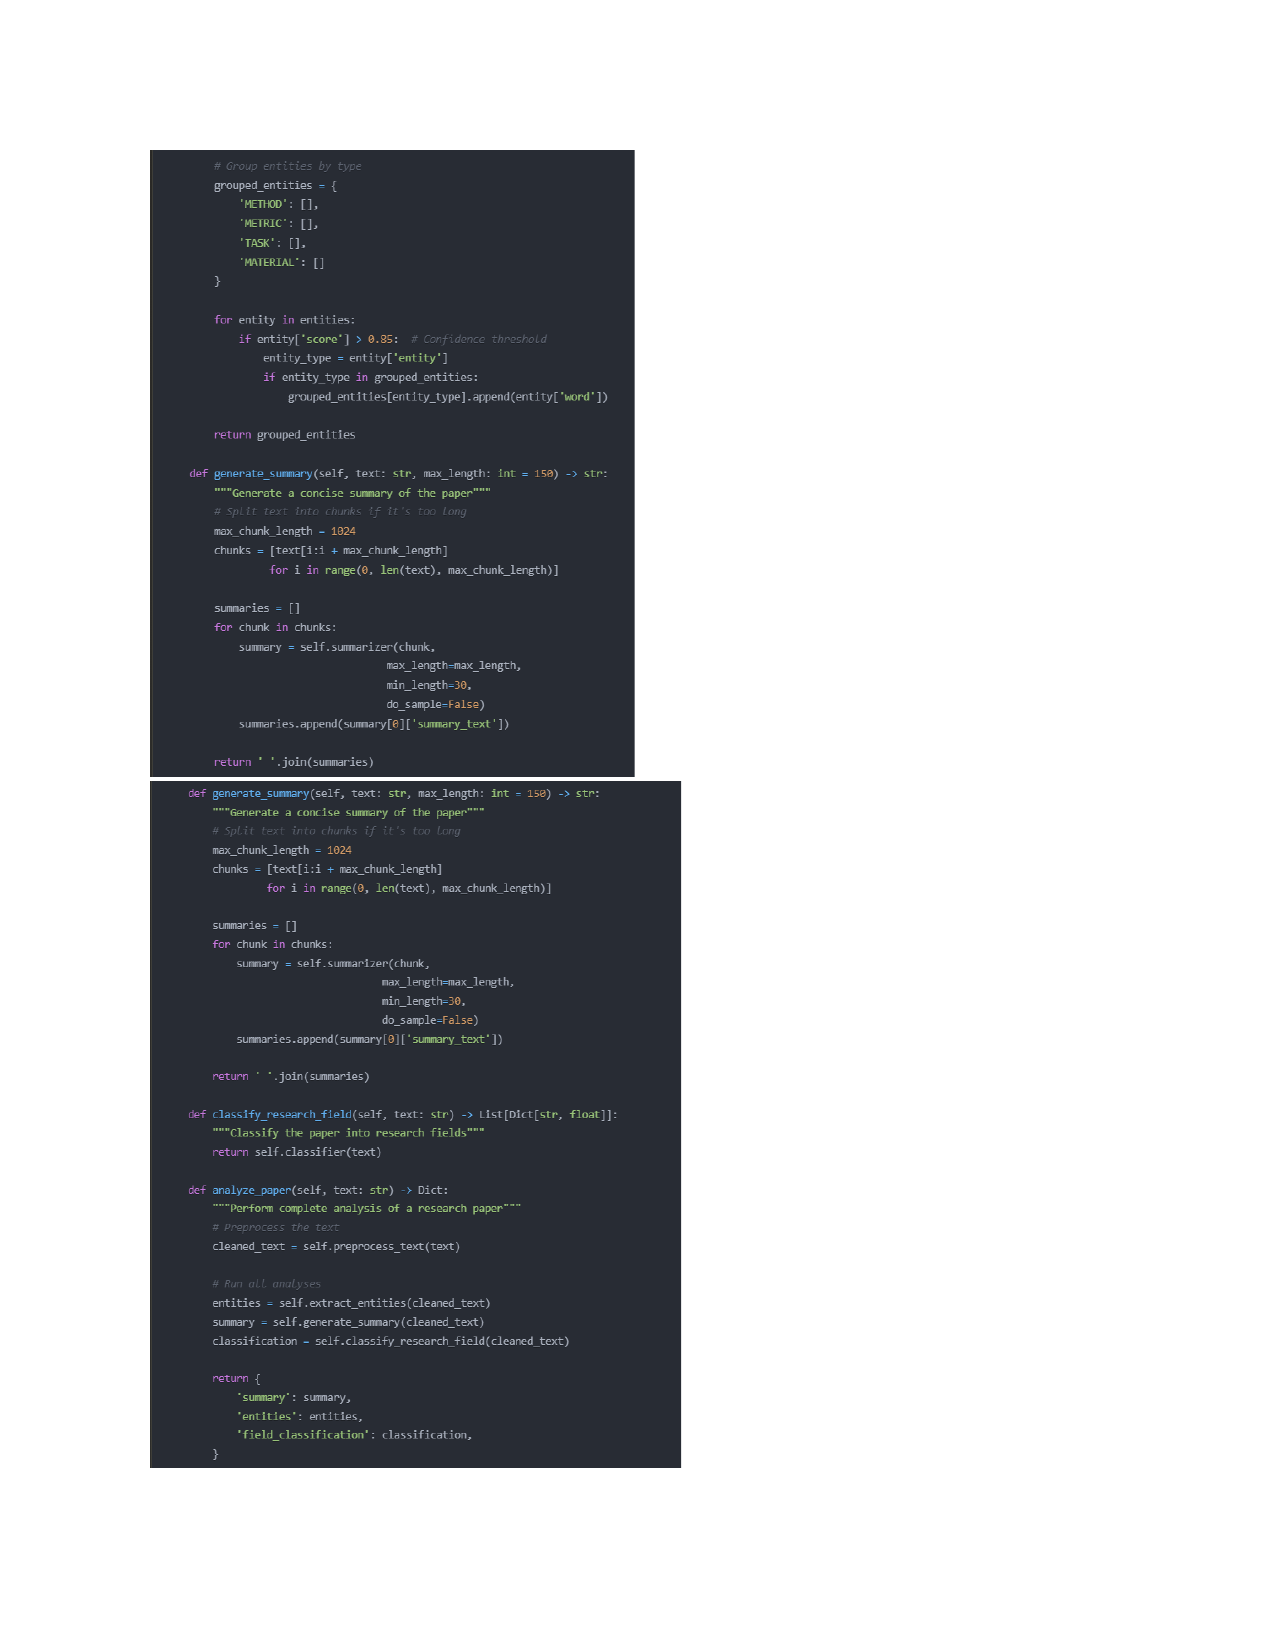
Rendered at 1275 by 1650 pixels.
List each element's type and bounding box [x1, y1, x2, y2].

picture [150, 150, 635, 777]
text [150, 150, 1125, 1467]
picture [150, 781, 682, 1468]
